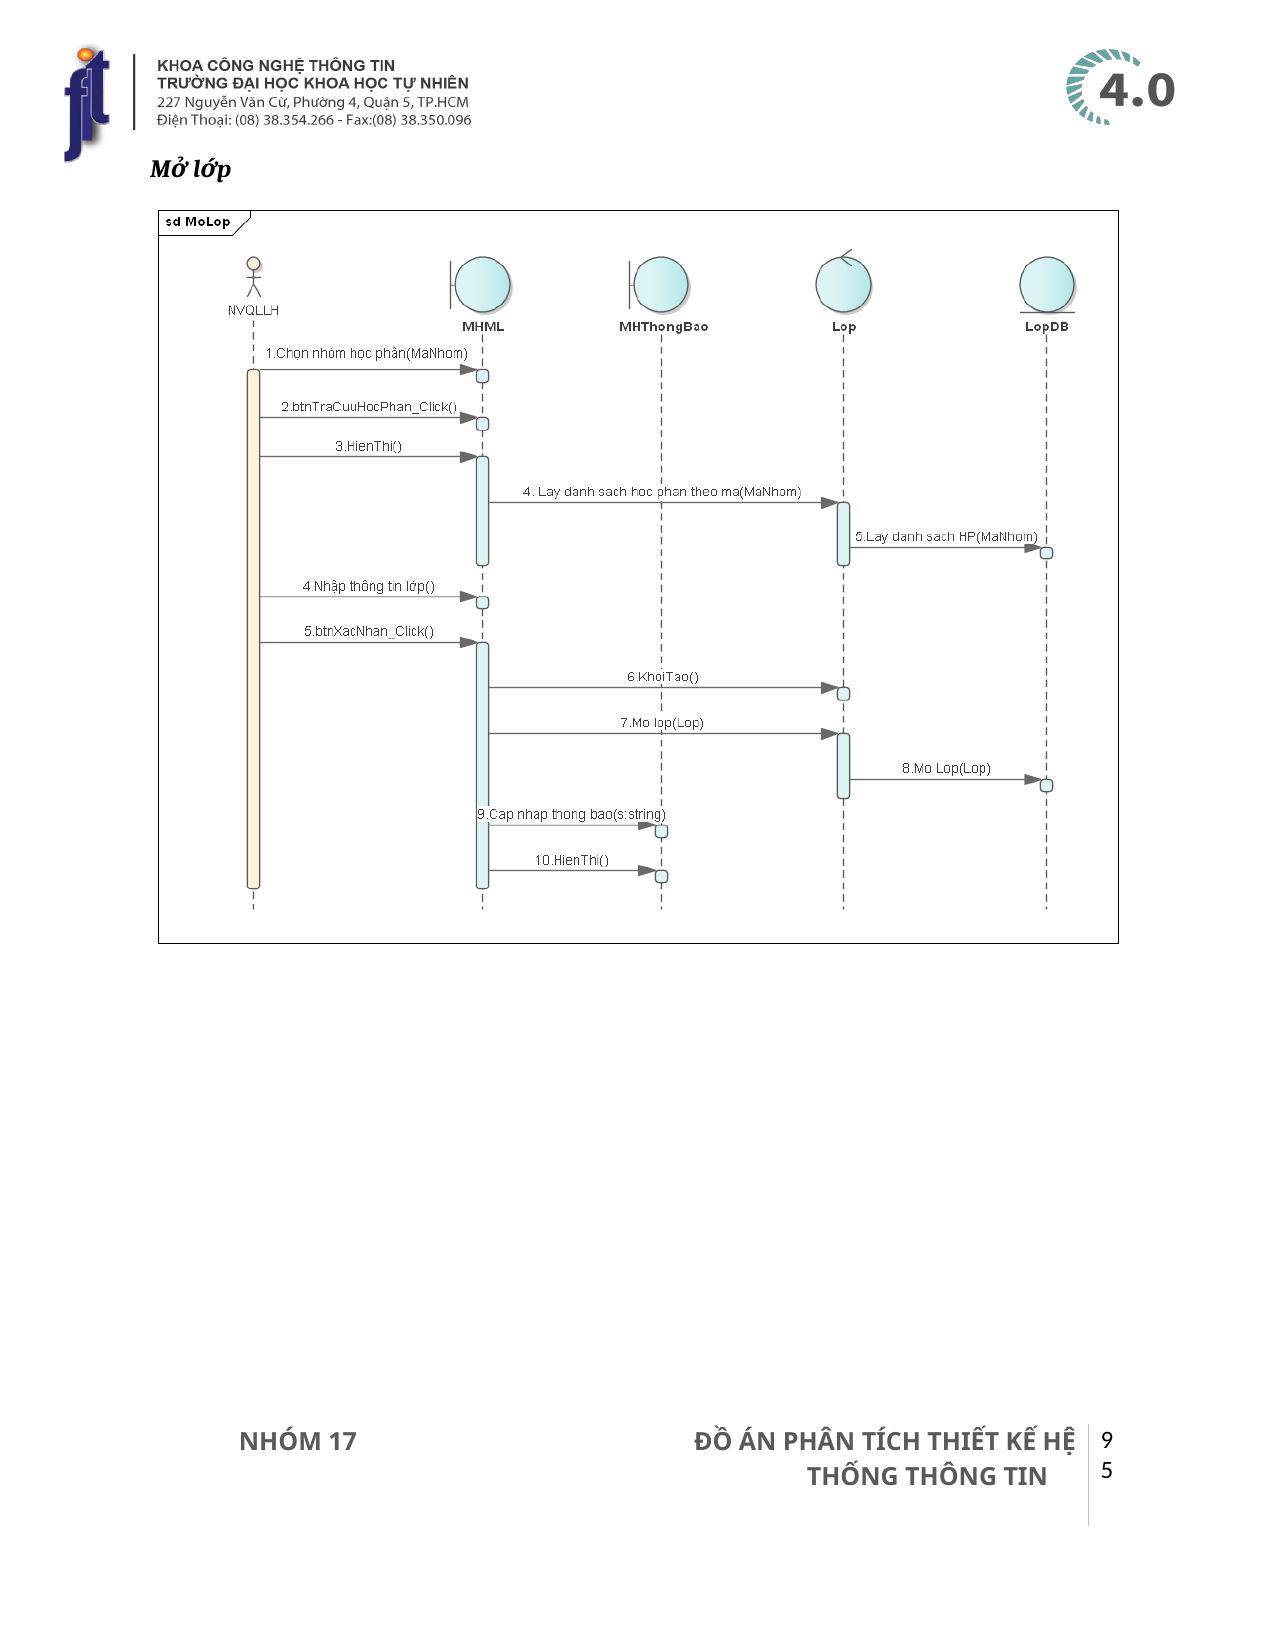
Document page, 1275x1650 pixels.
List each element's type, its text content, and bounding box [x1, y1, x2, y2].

picture [41, 38, 504, 184]
picture [1059, 42, 1182, 128]
subtitle Mở lớp [150, 155, 1125, 184]
picture [150, 202, 1125, 950]
